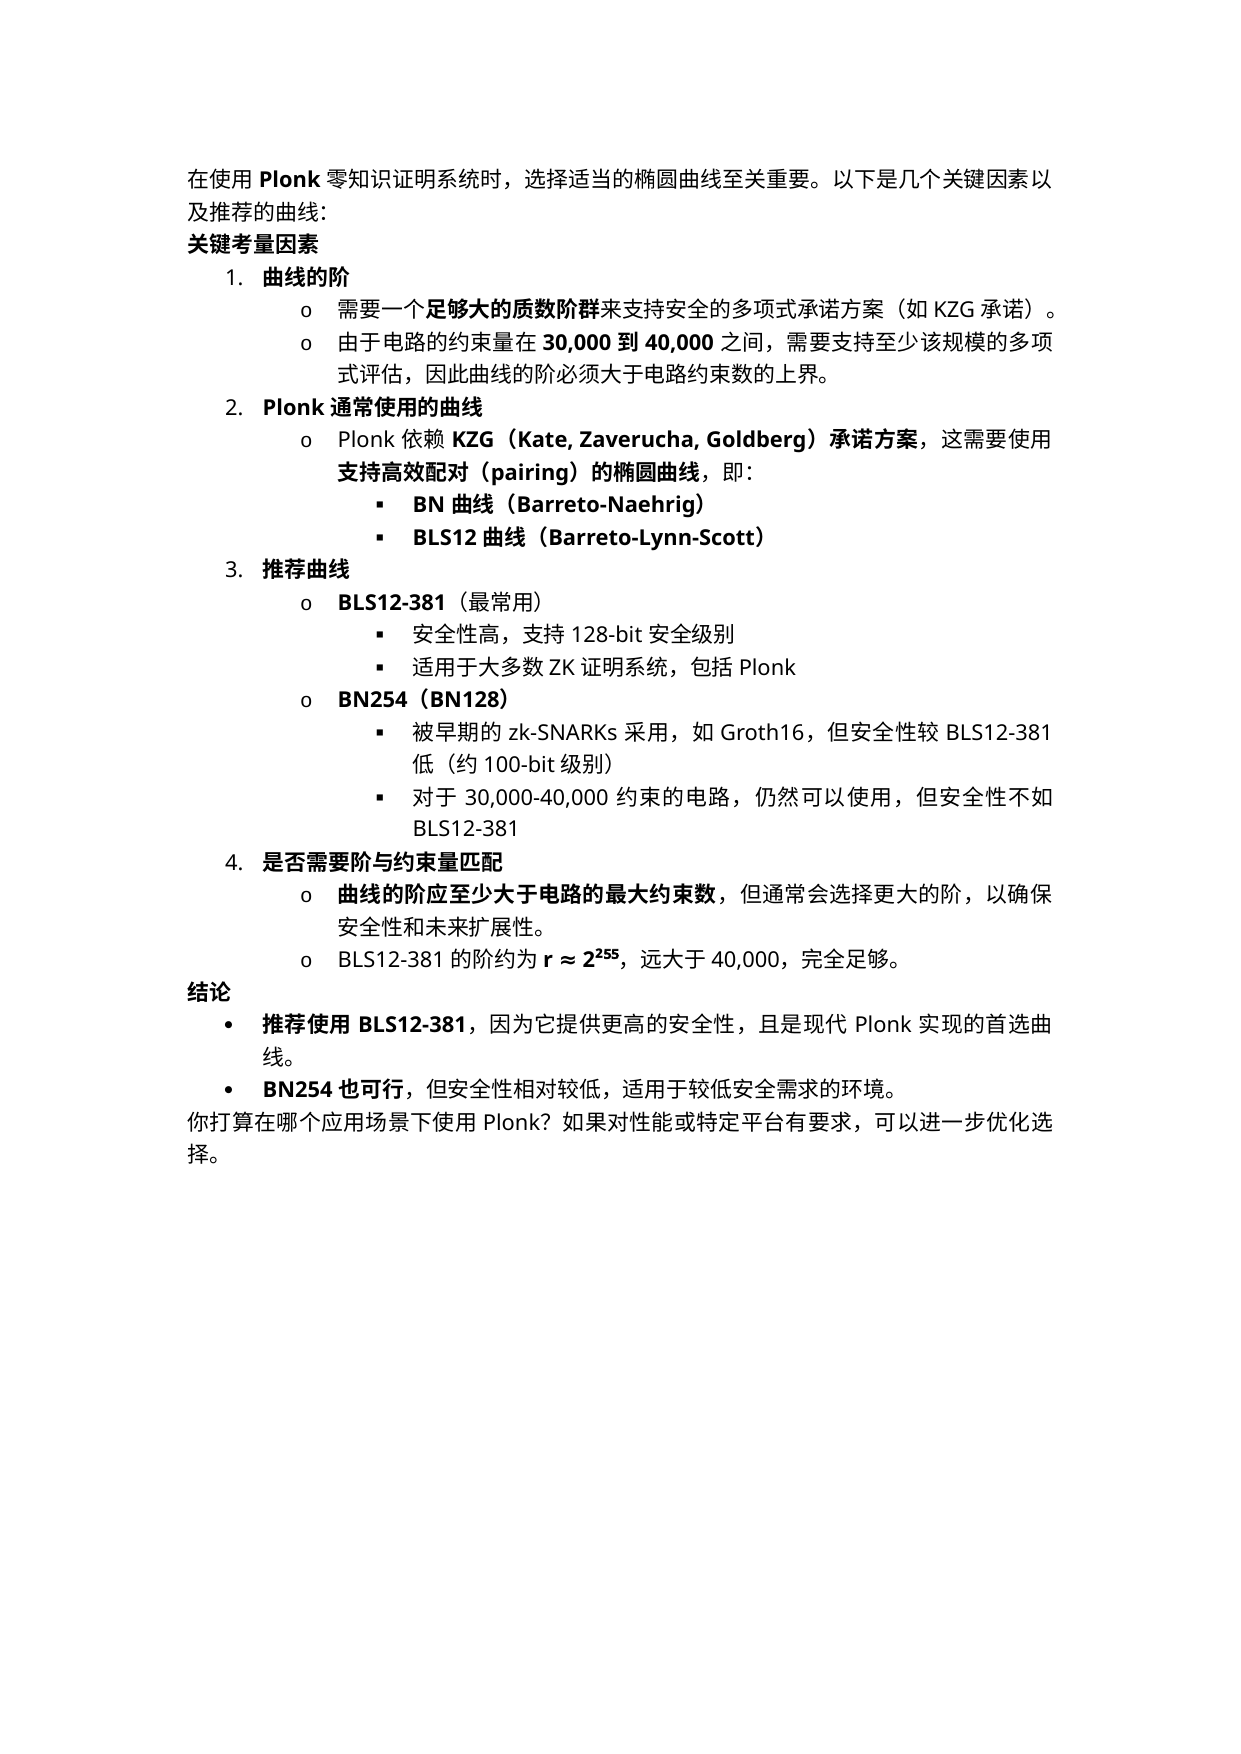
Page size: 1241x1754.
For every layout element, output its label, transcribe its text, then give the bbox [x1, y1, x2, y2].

list BLS12 曲线（Barreto-Lynn-Scott） [375, 519, 1053, 552]
list 推荐使用 BLS12-381，因为它提供更高的安全性，且是现代 Plonk 实现的首选曲线。 [225, 1007, 1053, 1072]
list 推荐曲线 [225, 552, 1053, 584]
list 由于电路的约束量在 30,000 到 40,000 之间，需要支持至少该规模的多项式评估，因此曲线的阶必须大于电路约束数的上界。 [300, 324, 1053, 389]
list 被早期的 zk-SNARKs 采用，如 Groth16，但安全性较 BLS12-381 低（约 100-bit 级别） [375, 714, 1053, 779]
list 适用于大多数 ZK 证明系统，包括 Plonk [375, 649, 1053, 682]
list BLS12-381（最常用） [300, 584, 1053, 617]
list 安全性高，支持 128-bit 安全级别 [375, 617, 1053, 649]
list 是否需要阶与约束量匹配 [225, 844, 1053, 877]
list BN254 也可行，但安全性相对较低，适用于较低安全需求的环境。 [225, 1072, 1053, 1104]
text 在使用 Plonk 零知识证明系统时，选择适当的椭圆曲线至关重要。以下是几个关键因素以及推荐的曲线： [187, 162, 1053, 227]
list BN 曲线（Barreto-Naehrig） [375, 487, 1053, 519]
list Plonk 依赖 KZG（Kate, Zaverucha, Goldberg）承诺方案，这需要使用 支持高效配对（pairing）的椭圆曲线，即： [300, 422, 1053, 487]
list 曲线的阶应至少大于电路的最大约束数，但通常会选择更大的阶，以确保安全性和未来扩展性。 [300, 877, 1053, 942]
list 需要一个足够大的质数阶群来支持安全的多项式承诺方案（如 KZG 承诺）。 [300, 292, 1053, 324]
list Plonk 通常使用的曲线 [225, 389, 1053, 422]
list 对于 30,000-40,000 约束的电路，仍然可以使用，但安全性不如 BLS12-381 [375, 779, 1053, 844]
text 结论 [187, 974, 1053, 1007]
text 你打算在哪个应用场景下使用 Plonk？如果对性能或特定平台有要求，可以进一步优化选择。 [187, 1104, 1053, 1169]
list 曲线的阶 [225, 259, 1053, 292]
text 关键考量因素 [187, 227, 1053, 259]
list BLS12-381 的阶约为 r ≈ 2²⁵⁵，远大于 40,000，完全足够。 [300, 942, 1053, 974]
list BN254（BN128） [300, 682, 1053, 714]
